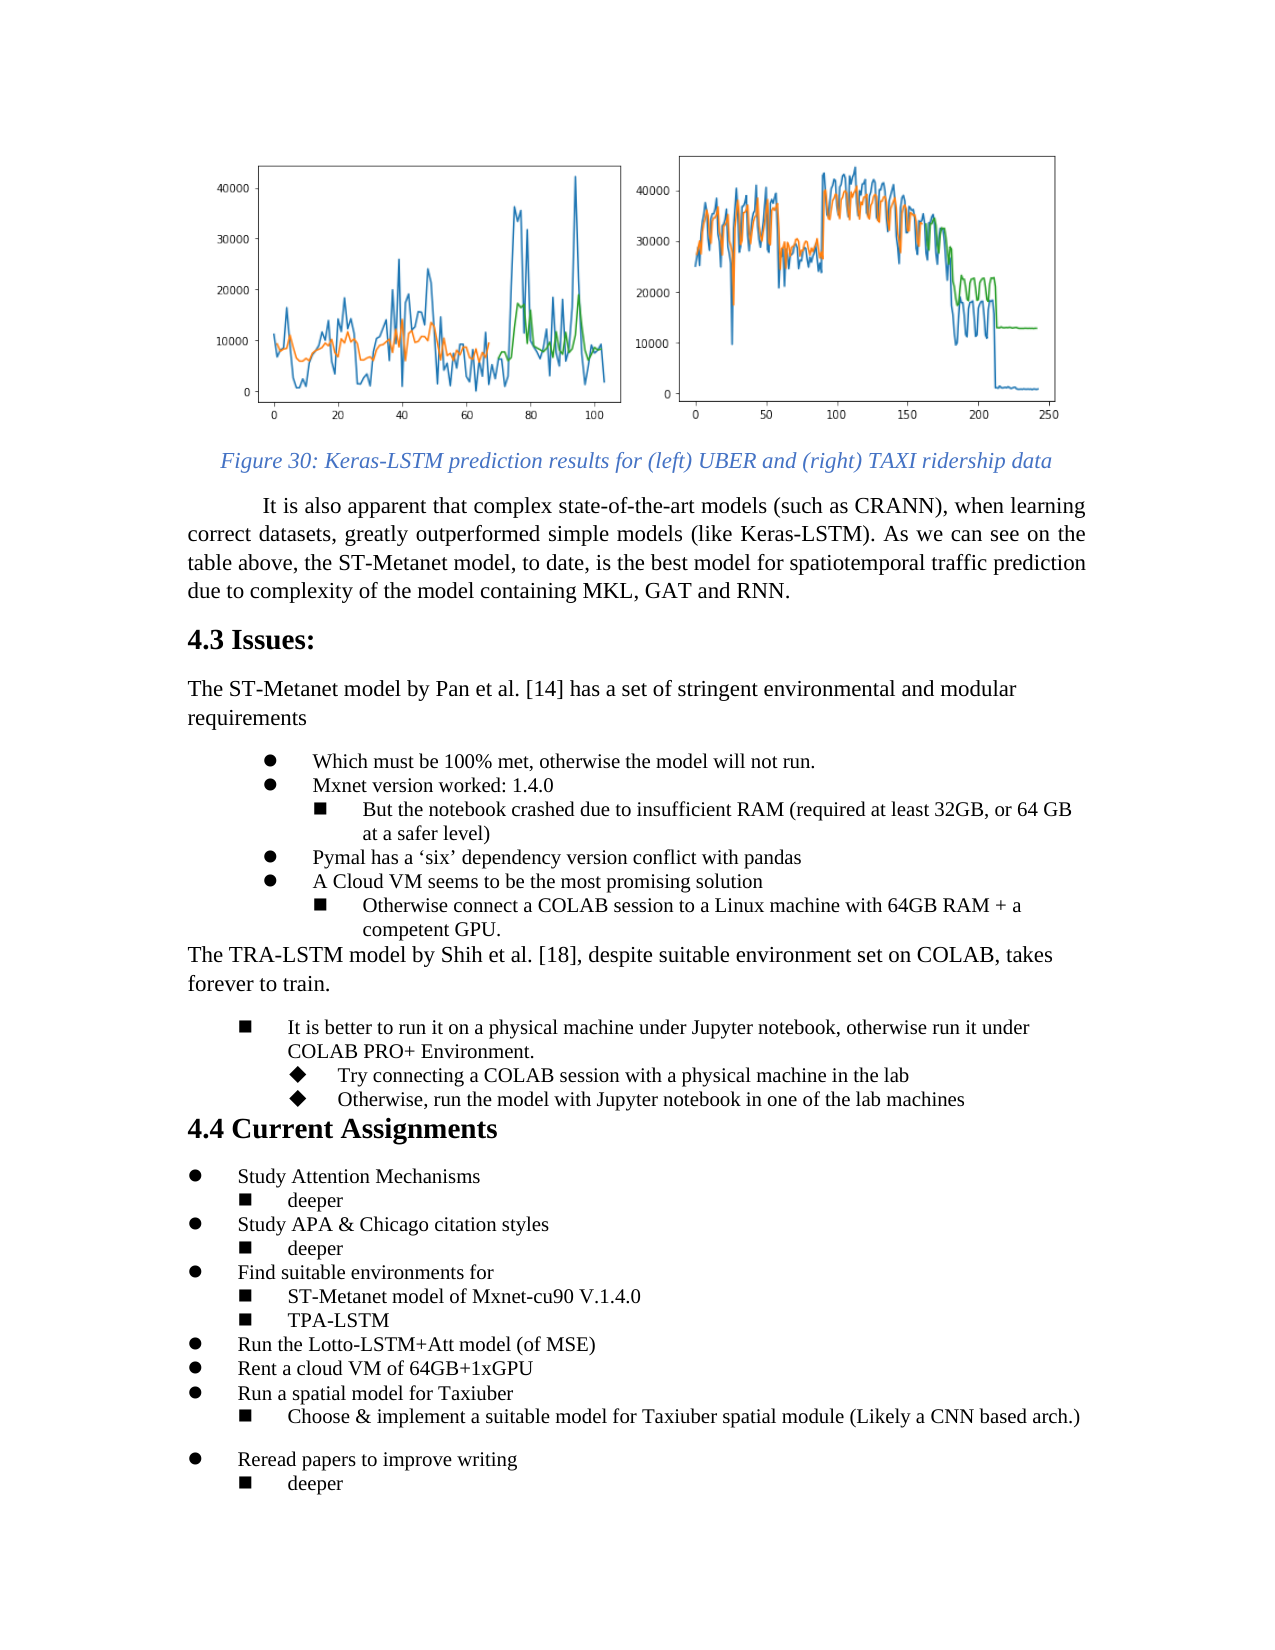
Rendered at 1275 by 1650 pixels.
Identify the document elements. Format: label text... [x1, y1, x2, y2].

text The ST-Metanet model by Pan et al. [14] has a set of stringent environmental and modular requirements [187, 675, 1087, 730]
list Find suitable environments for [187, 1260, 1087, 1284]
text It is also apparent that complex state-of-the-art models (such as CRANN), when learning correct datasets, greatly outperformed simple models (like Keras-LSTM). As we can see on the table above, the ST-Metanet model, to date, is the best model for spatiotemporal traffic prediction due to complexity of the model containing MKL, GAT and RNN. [187, 492, 1087, 604]
list deeper [237, 1188, 1087, 1212]
list TPA-LSTM [237, 1308, 1087, 1332]
list deeper [237, 1236, 1087, 1260]
list Reread papers to improve writing [187, 1447, 1087, 1471]
list It is better to run it on a physical machine under Jupyter notebook, otherwise run it under COLAB PRO+ Environment. [237, 1015, 1087, 1063]
text 4.3 Issues: [187, 622, 1087, 656]
list Otherwise, run the model with Jupyter notebook in one of the lab machines [287, 1087, 1087, 1111]
text The TRA-LSTM model by Shih et al. [18], despite suitable environment set on COLAB, takes forever to train. [187, 941, 1087, 996]
list Otherwise connect a COLAB session to a Linux machine with 64GB RAM + a competent GPU. [312, 893, 1087, 941]
list Try connecting a COLAB session with a physical machine in the lab [287, 1063, 1087, 1087]
picture [208, 150, 1067, 428]
list Which must be 100% met, otherwise the model will not run. [262, 749, 1087, 773]
list Choose & implement a suitable model for Taxiuber spatial module (Likely a CNN based arch.) [237, 1404, 1087, 1428]
list Run the Lotto-LSTM+Att model (of MSE) [187, 1332, 1087, 1356]
list Run a spatial model for Taxiuber [187, 1380, 1087, 1404]
list Study Attention Mechanisms [187, 1164, 1087, 1188]
list A Cloud VM seems to be the most promising solution [262, 869, 1087, 893]
text Figure 30: Keras-LSTM prediction results for (left) UBER and (right) TAXI ridership data [187, 447, 1087, 473]
list Study APA & Chicago citation styles [187, 1212, 1087, 1236]
list Rent a cloud VM of 64GB+1xGPU [187, 1356, 1087, 1380]
list ST-Metanet model of Mxnet-cu90 V.1.4.0 [237, 1284, 1087, 1308]
list Pymal has a ‘six’ dependency version conflict with pandas [262, 845, 1087, 869]
list Mxnet version worked: 1.4.0 [262, 773, 1087, 797]
list deeper [237, 1471, 1087, 1495]
text 4.4 Current Assignments [187, 1111, 1087, 1144]
list But the notebook crashed due to insufficient RAM (required at least 32GB, or 64 GB at a safer level) [312, 797, 1087, 845]
